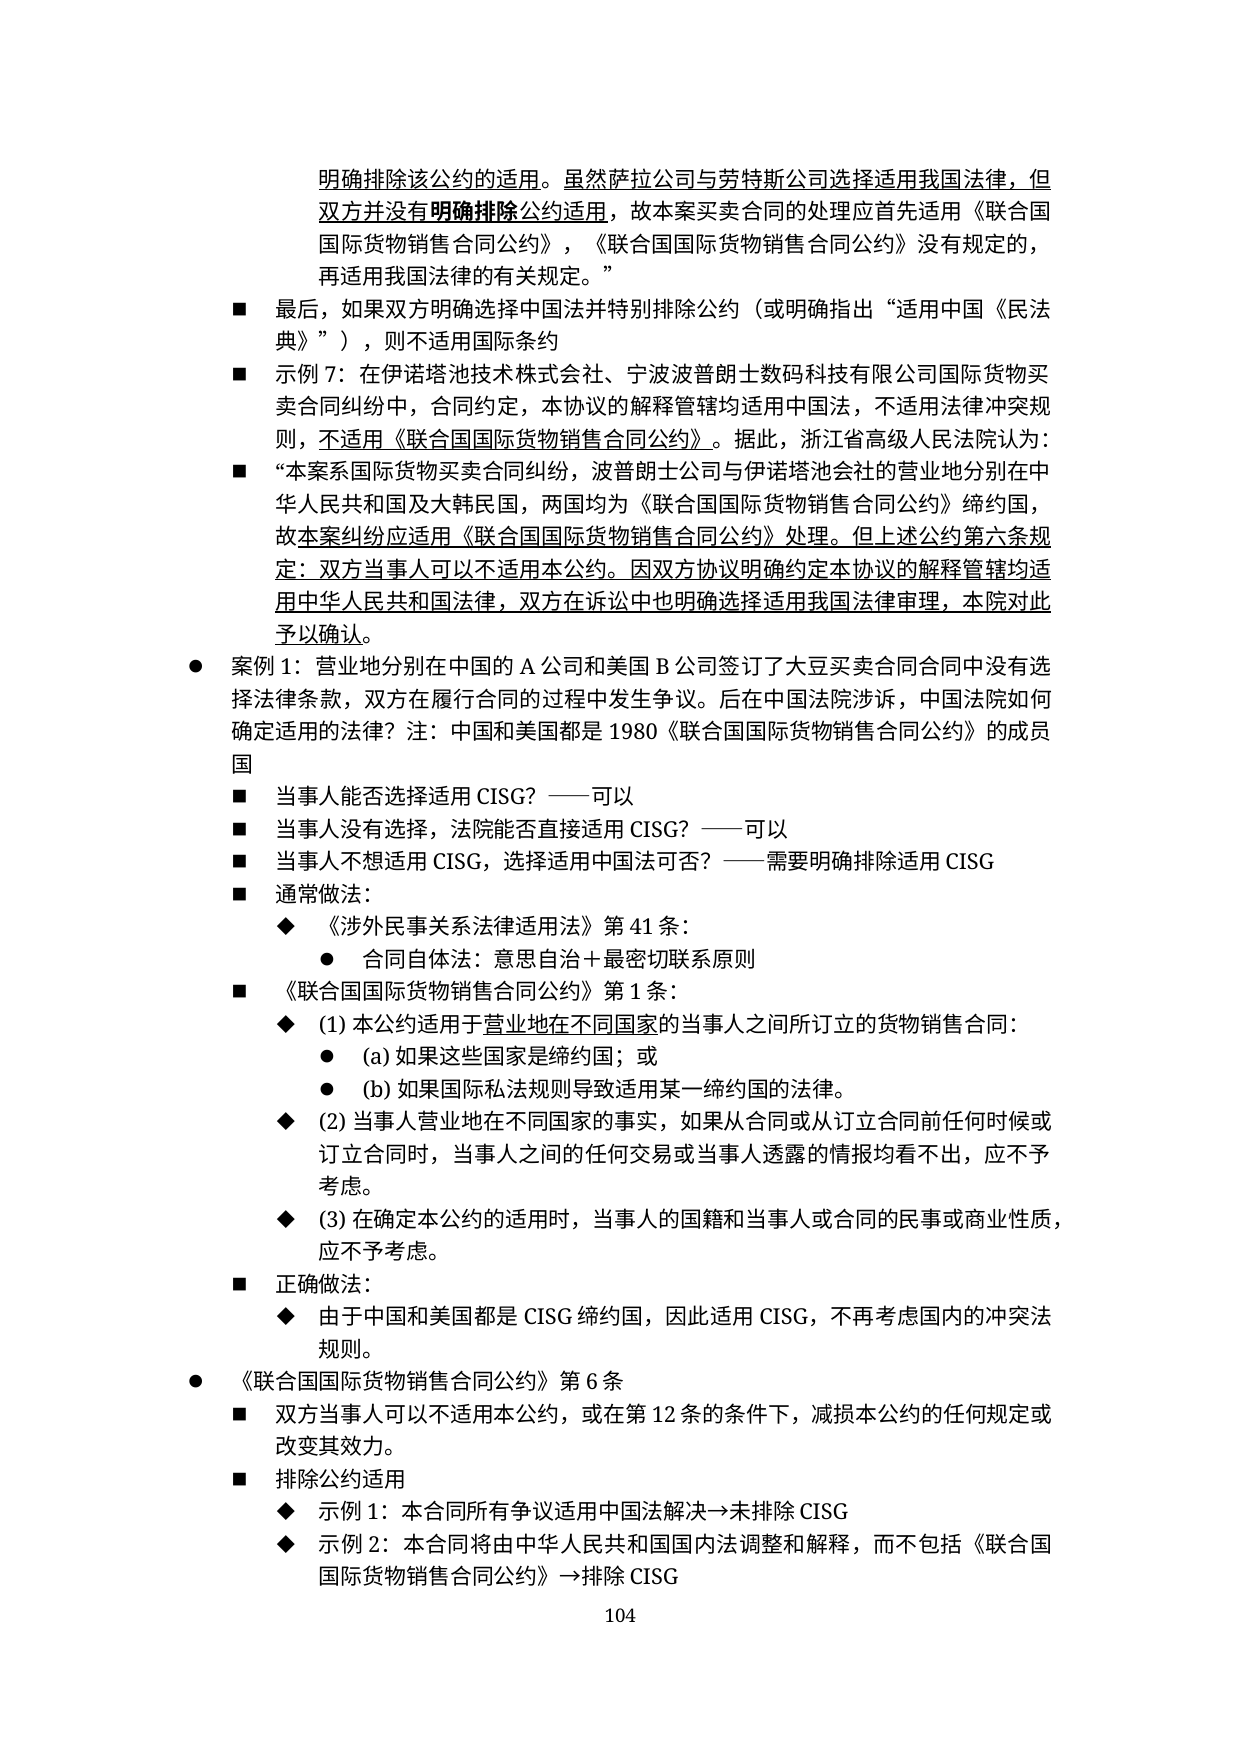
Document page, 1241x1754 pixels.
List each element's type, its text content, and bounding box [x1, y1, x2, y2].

list 当事人能否选择适用CISG？——可以 [231, 779, 1053, 811]
list 双方当事人可以不适用本公约，或在第12条的条件下，减损本公约的任何规定或改变其效力。 [231, 1396, 1053, 1461]
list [275, 161, 1053, 291]
list 示例7：在伊诺塔池技术株式会社、宁波波普朗士数码科技有限公司国际货物买卖合同纠纷中，合同约定，本协议的解释管辖均适用中国法，不适用法律冲突规则，不适用《联合国国际货物销售合同公约》。据此，浙江省高级人民法院认为： [231, 356, 1053, 454]
list 示例1：本合同所有争议适用中国法解决→未排除CISG [275, 1494, 1053, 1526]
list 示例2：本合同将由中华人民共和国国内法调整和解释，而不包括《联合国国际货物销售合同公约》→排除CISG [275, 1526, 1053, 1591]
list 最后，如果双方明确选择中国法并特别排除公约（或明确指出“适用中国《民法典》”），则不适用国际条约 [231, 291, 1053, 356]
list 《联合国国际货物销售合同公约》第1条： [231, 974, 1053, 1006]
list 案例1：营业地分别在中国的A公司和美国B公司签订了大豆买卖合同合同中没有选择法律条款，双方在履行合同的过程中发生争议。后在中国法院涉诉，中国法院如何确定适用的法律？注：中国和美国都是1980《联合国国际货物销售合同公约》的成员国 [187, 649, 1053, 779]
list 《涉外民事关系法律适用法》第41条： [275, 909, 1053, 941]
list (a) 如果这些国家是缔约国；或 [319, 1039, 1053, 1071]
list 当事人不想适用CISG，选择适用中国法可否？——需要明确排除适用CISG [231, 844, 1053, 876]
list 正确做法： [231, 1266, 1053, 1299]
list 《联合国国际货物销售合同公约》第6条 [187, 1364, 1053, 1396]
list 由于中国和美国都是CISG缔约国，因此适用CISG，不再考虑国内的冲突法规则。 [275, 1299, 1053, 1364]
list 合同自体法：意思自治＋最密切联系原则 [319, 941, 1053, 974]
list 当事人没有选择，法院能否直接适用CISG？——可以 [231, 811, 1053, 844]
list “本案系国际货物买卖合同纠纷，波普朗士公司与伊诺塔池会社的营业地分别在中华人民共和国及大韩民国，两国均为《联合国国际货物销售合同公约》缔约国，故本案纠纷应适用《联合国国际货物销售合同公约》处理。但上述公约第六条规定：双方当事人可以不适用本公约。因双方协议明确约定本协议的解释管辖均适用中华人民共和国法律，双方在诉讼中也明确选择适用我国法律审理，本院对此予以确认。 [231, 454, 1053, 649]
list 排除公约适用 [231, 1461, 1053, 1494]
list (2) 当事人营业地在不同国家的事实，如果从合同或从订立合同前任何时候或订立合同时，当事人之间的任何交易或当事人透露的情报均看不出，应不予考虑。 [275, 1104, 1053, 1201]
list (1) 本公约适用于营业地在不同国家的当事人之间所订立的货物销售合同： [275, 1006, 1053, 1039]
list (b) 如果国际私法规则导致适用某一缔约国的法律。 [319, 1071, 1053, 1104]
list 通常做法： [231, 876, 1053, 909]
list (3) 在确定本公约的适用时，当事人的国籍和当事人或合同的民事或商业性质，应不予考虑。 [275, 1201, 1053, 1266]
